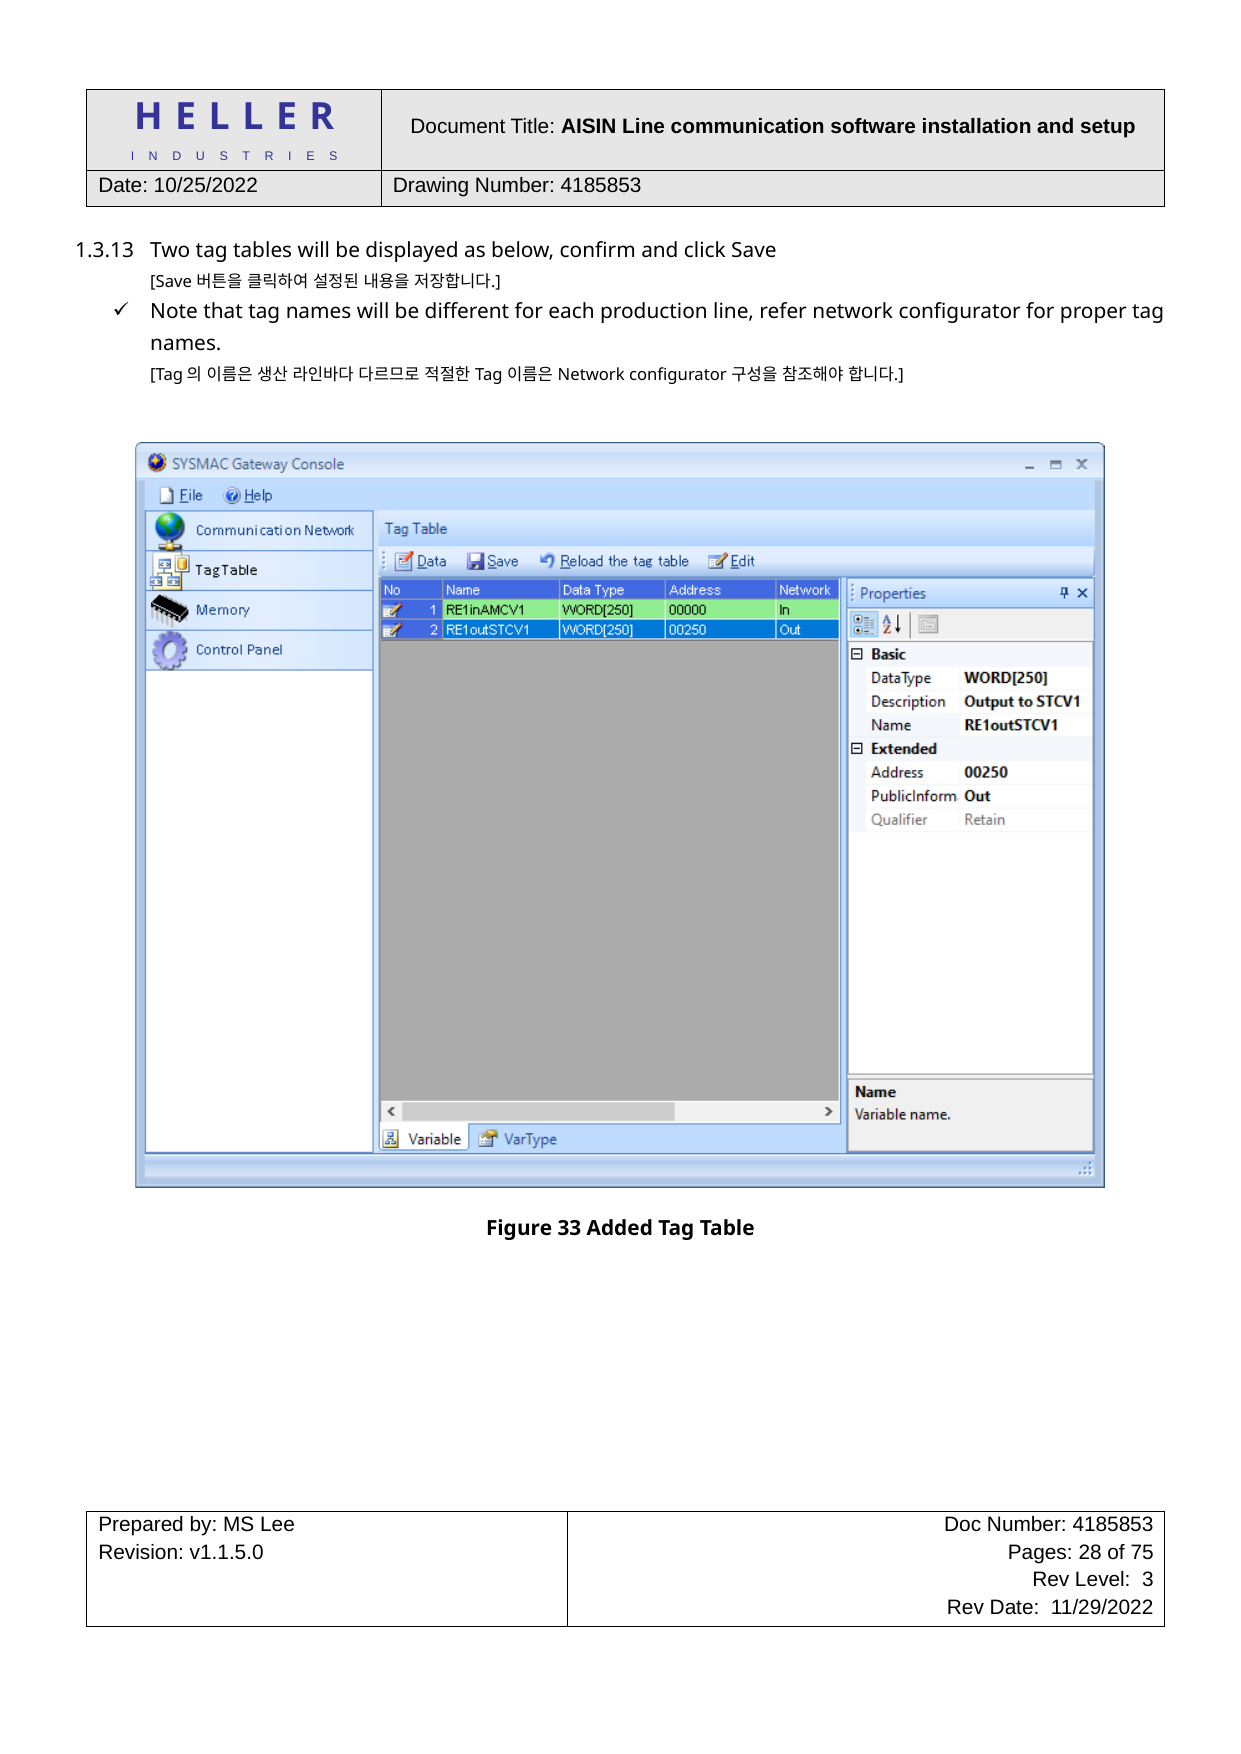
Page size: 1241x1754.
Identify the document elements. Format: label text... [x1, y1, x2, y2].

list [Save 버튼을 클릭하여 설정된 내용을 저장합니다.] [150, 268, 1165, 292]
picture [135, 442, 1105, 1188]
list Note that tag names will be different for each production line, refer network configurator for proper tag names. [112, 296, 1165, 357]
text Figure 33 Added Tag Table [75, 1213, 1165, 1241]
subtitle Two tag tables will be displayed as below, confirm and click Save [75, 235, 1165, 264]
text [Tag의 이름은 생산 라인바다 다르므로 적절한 Tag 이름은 Network configurator 구성을 참조해야 합니다.] [75, 361, 1165, 385]
